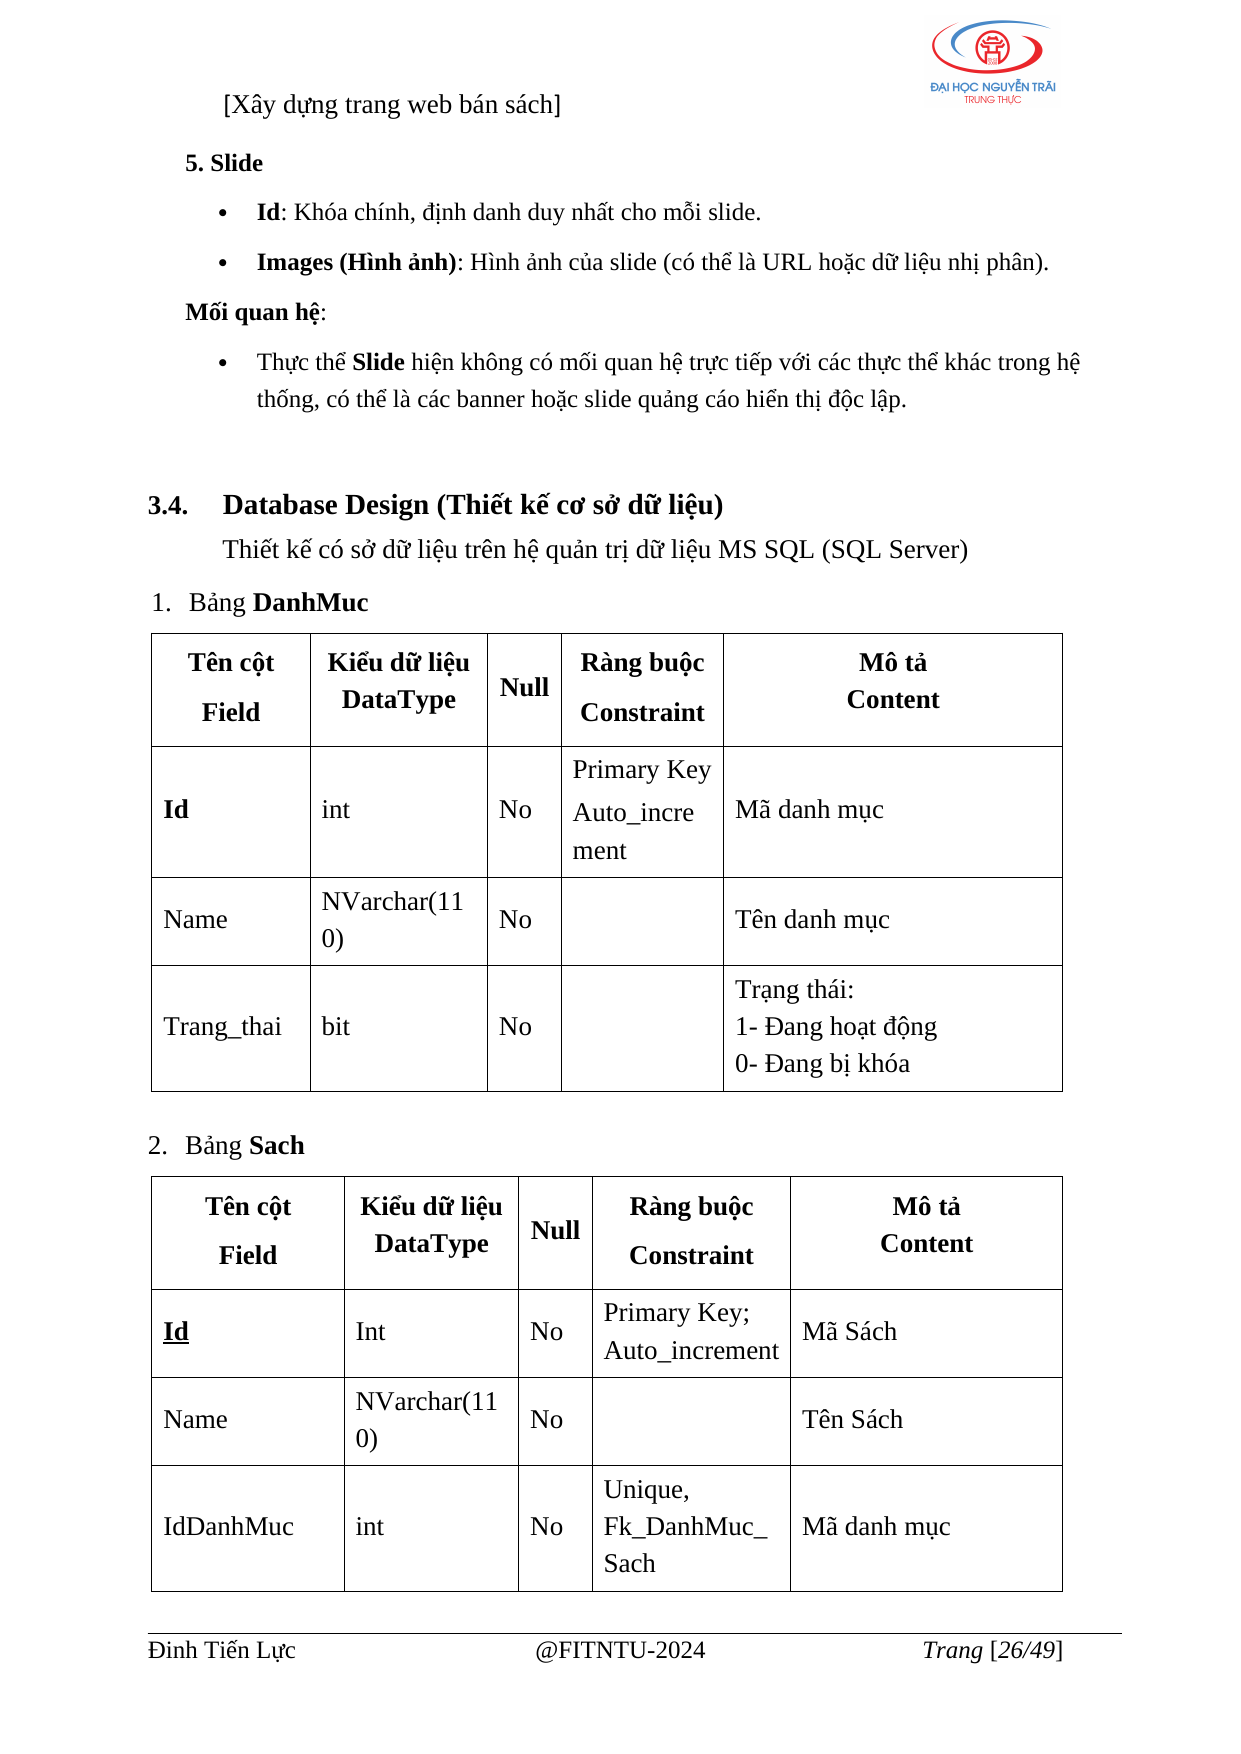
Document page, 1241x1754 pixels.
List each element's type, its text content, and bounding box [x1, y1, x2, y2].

list Bảng DanhMuc [151, 586, 1122, 617]
text Thiết kế có sở dữ liệu trên hệ quản trị dữ liệu MS SQL (SQL Server) [185, 533, 1122, 564]
picture [923, 15, 1062, 108]
table_cell No [488, 878, 561, 965]
table_header Null [488, 634, 561, 746]
table_cell Primary Key; Auto_increment [593, 1290, 790, 1377]
table_cell [562, 878, 723, 965]
table_cell int [345, 1466, 518, 1591]
table_cell No [519, 1378, 592, 1465]
list Id: Khóa chính, định danh duy nhất cho mỗi slide. [219, 197, 1122, 226]
table_cell Name [152, 1378, 344, 1465]
table_cell Tên danh mục [724, 878, 1062, 965]
table_cell No [488, 966, 561, 1091]
list Thực thể Slide hiện không có mối quan hệ trực tiếp với các thực thể khác trong hệ thống, có thể là các banner hoặc slide quảng cáo hiển thị độc lập. [219, 347, 1122, 413]
list Images (Hình ảnh): Hình ảnh của slide (có thể là URL hoặc dữ liệu nhị phân). [219, 247, 1122, 276]
table_header Kiểu dữ liệu DataType [311, 634, 487, 746]
table_cell Id [152, 1290, 344, 1377]
table_cell Mã Sách [791, 1290, 1062, 1377]
table_cell int [311, 747, 487, 877]
text 5. Slide [185, 148, 1122, 176]
table_cell [593, 1378, 790, 1465]
table_cell IdDanhMuc [152, 1466, 344, 1591]
table_cell Primary Key Auto_increment [562, 747, 723, 877]
table_cell Id [152, 747, 310, 877]
table_cell NVarchar(110) [345, 1378, 518, 1465]
table_cell Trang_thai [152, 966, 310, 1091]
table_header Mô tả Content [791, 1177, 1062, 1289]
table_cell Trạng thái: 1- Đang hoạt động 0- Đang bị khóa [724, 966, 1062, 1091]
table_cell Mã danh mục [724, 747, 1062, 877]
table_cell No [519, 1466, 592, 1591]
table_cell Name [152, 878, 310, 965]
table_header Null [519, 1177, 592, 1289]
table_cell NVarchar(110) [311, 878, 487, 965]
table_cell Tên Sách [791, 1378, 1062, 1465]
subtitle Database Design (Thiết kế cơ sở dữ liệu) [148, 487, 1122, 520]
list Bảng Sach [148, 1129, 1122, 1161]
table_cell No [488, 747, 561, 877]
table_cell bit [311, 966, 487, 1091]
table_header Ràng buộc Constraint [562, 634, 723, 746]
text Mối quan hệ: [185, 297, 1122, 326]
table_header Tên cột Field [152, 634, 310, 746]
table_cell Int [345, 1290, 518, 1377]
table_cell Unique, Fk_DanhMuc_Sach [593, 1466, 790, 1591]
table_header Mô tả Content [724, 634, 1062, 746]
table_cell [562, 966, 723, 1091]
table_cell No [519, 1290, 592, 1377]
table_header Ràng buộc Constraint [593, 1177, 790, 1289]
table_header Tên cột Field [152, 1177, 344, 1289]
table_header Kiểu dữ liệu DataType [345, 1177, 518, 1289]
table_cell Mã danh mục [791, 1466, 1062, 1591]
